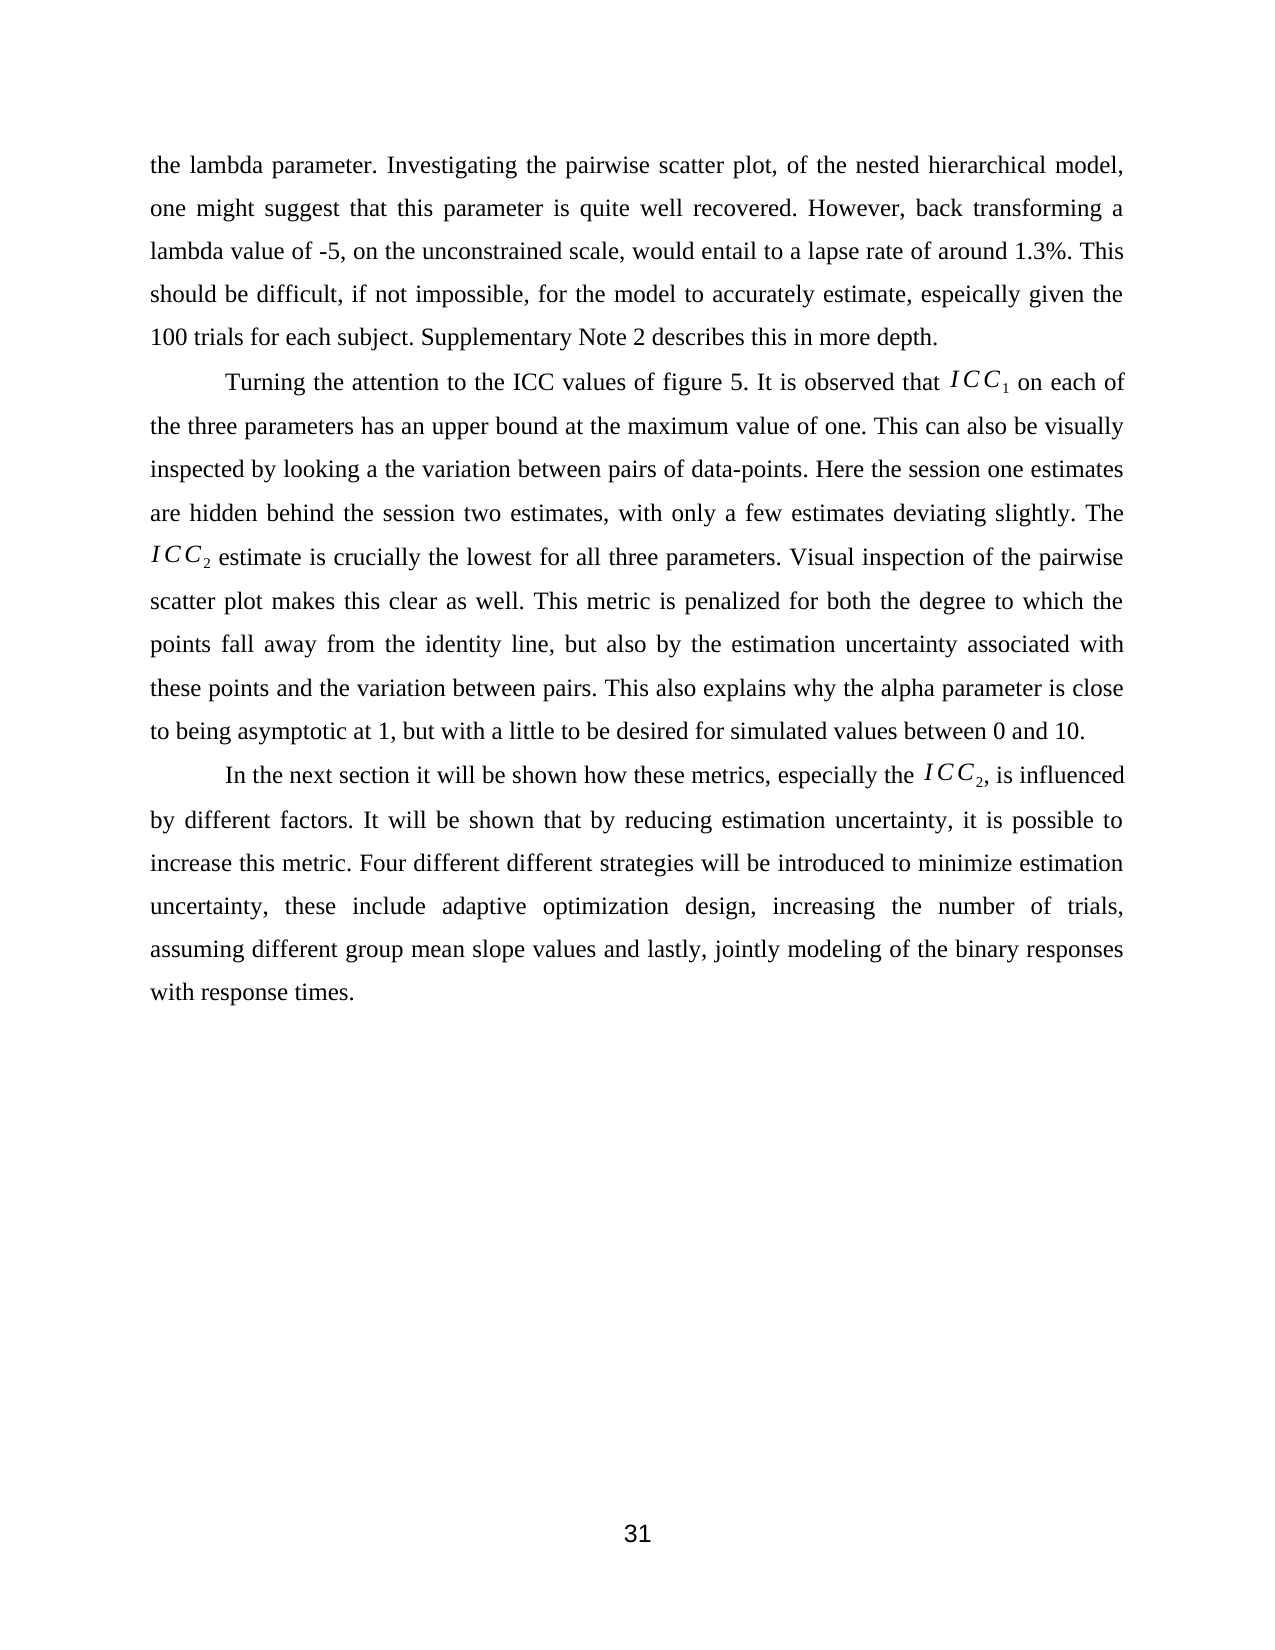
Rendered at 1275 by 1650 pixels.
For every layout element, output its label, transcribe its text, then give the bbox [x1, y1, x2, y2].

text In the next section it will be shown how these metrics, especially the , is influenced by different factors. It will be shown that by reducing estimation uncertainty, it is possible to increase this metric. Four different different strategies will be introduced to minimize estimation uncertainty, these include adaptive optimization design, increasing the number of trials, assuming different group mean slope values and lastly, jointly modeling of the binary responses with response times. [150, 759, 1125, 1006]
text Turning the attention to the ICC values of figure 5. It is observed that on each of the three parameters has an upper bound at the maximum value of one. This can also be visually inspected by looking a the variation between pairs of data-points. Here the session one estimates are hidden behind the session two estimates, with only a few estimates deviating slightly. The estimate is crucially the lowest for all three parameters. Visual inspection of the pairwise scatter plot makes this clear as well. This metric is penalized for both the degree to which the points fall away from the identity line, but also by the estimation uncertainty associated with these points and the variation between pairs. This also explains why the alpha parameter is close to being asymptotic at 1, but with a little to be desired for simulated values between 0 and 10. [150, 366, 1125, 744]
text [150, 150, 1125, 351]
